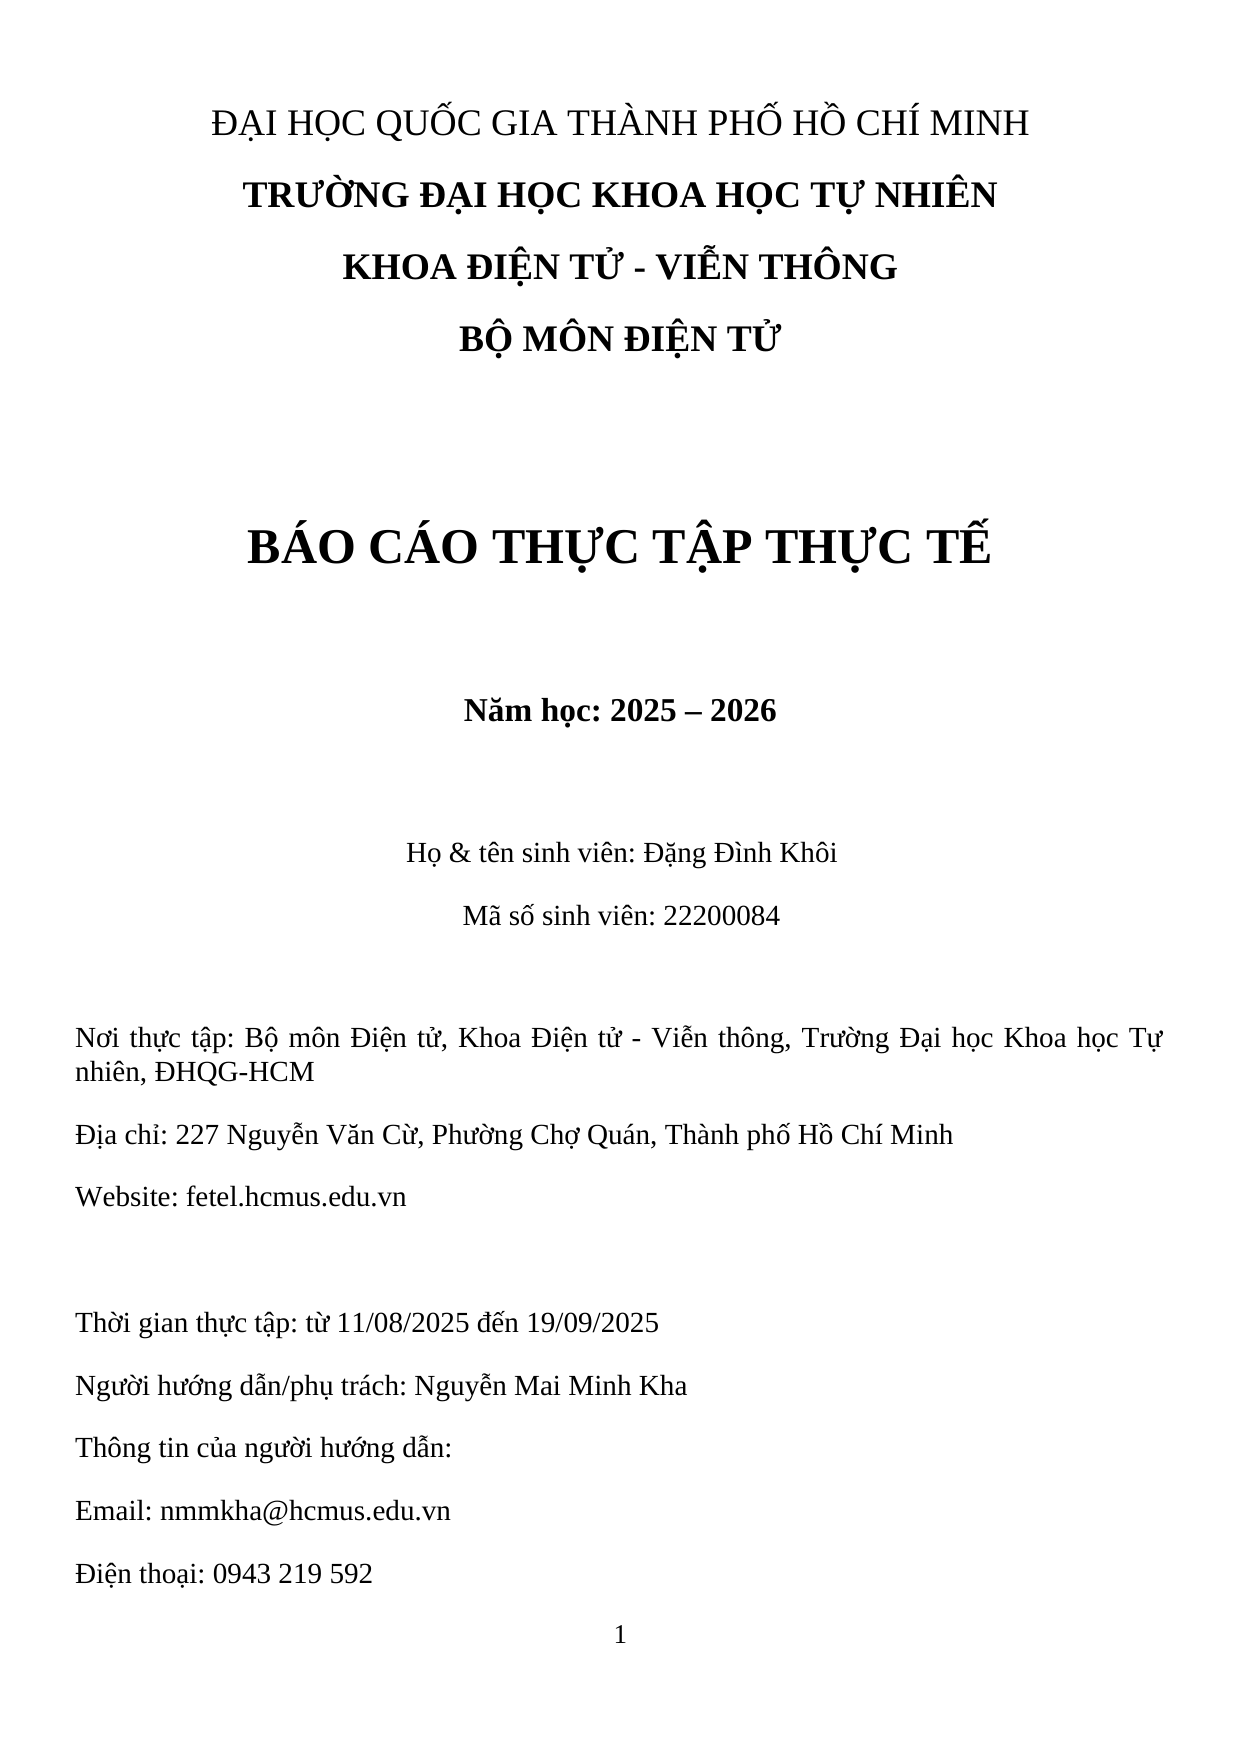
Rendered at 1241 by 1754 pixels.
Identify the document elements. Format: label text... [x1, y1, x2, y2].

text Họ & tên sinh viên: Đặng Đình Khôi [381, 835, 1165, 868]
text Thông tin của người hướng dẫn: [75, 1430, 1165, 1464]
text Địa chỉ: 227 Nguyễn Văn Cừ, Phường Chợ Quán, Thành phố Hồ Chí Minh [75, 1117, 1165, 1150]
text Thời gian thực tập: từ 11/08/2025 đến 19/09/2025 [75, 1305, 1165, 1338]
text Email: nmmkha@hcmus.edu.vn [75, 1493, 1165, 1527]
text ĐẠI HỌC QUỐC GIA THÀNH PHỐ HỒ CHÍ MINH [75, 100, 1165, 143]
text Điện thoại: 0943 219 592 [75, 1556, 1165, 1589]
text Năm học: 2025 – 2026 [75, 690, 1165, 729]
text BÁO CÁO THỰC TẬP THỰC TẾ [75, 517, 1165, 574]
text TRƯỜNG ĐẠI HỌC KHOA HỌC TỰ NHIÊN [75, 172, 1165, 215]
text BỘ MÔN ĐIỆN TỬ [75, 317, 1165, 360]
text Nơi thực tập: Bộ môn Điện tử, Khoa Điện tử - Viễn thông, Trường Đại học Khoa học Tự nhiên, ĐHQG-HCM [75, 1021, 1165, 1088]
text Mã số sinh viên: 22200084 [140, 898, 1165, 931]
text Người hướng dẫn/phụ trách: Nguyễn Mai Minh Kha [75, 1368, 1165, 1401]
text Website: fetel.hcmus.edu.vn [75, 1179, 1165, 1213]
text KHOA ĐIỆN TỬ - VIỄN THÔNG [75, 244, 1165, 288]
